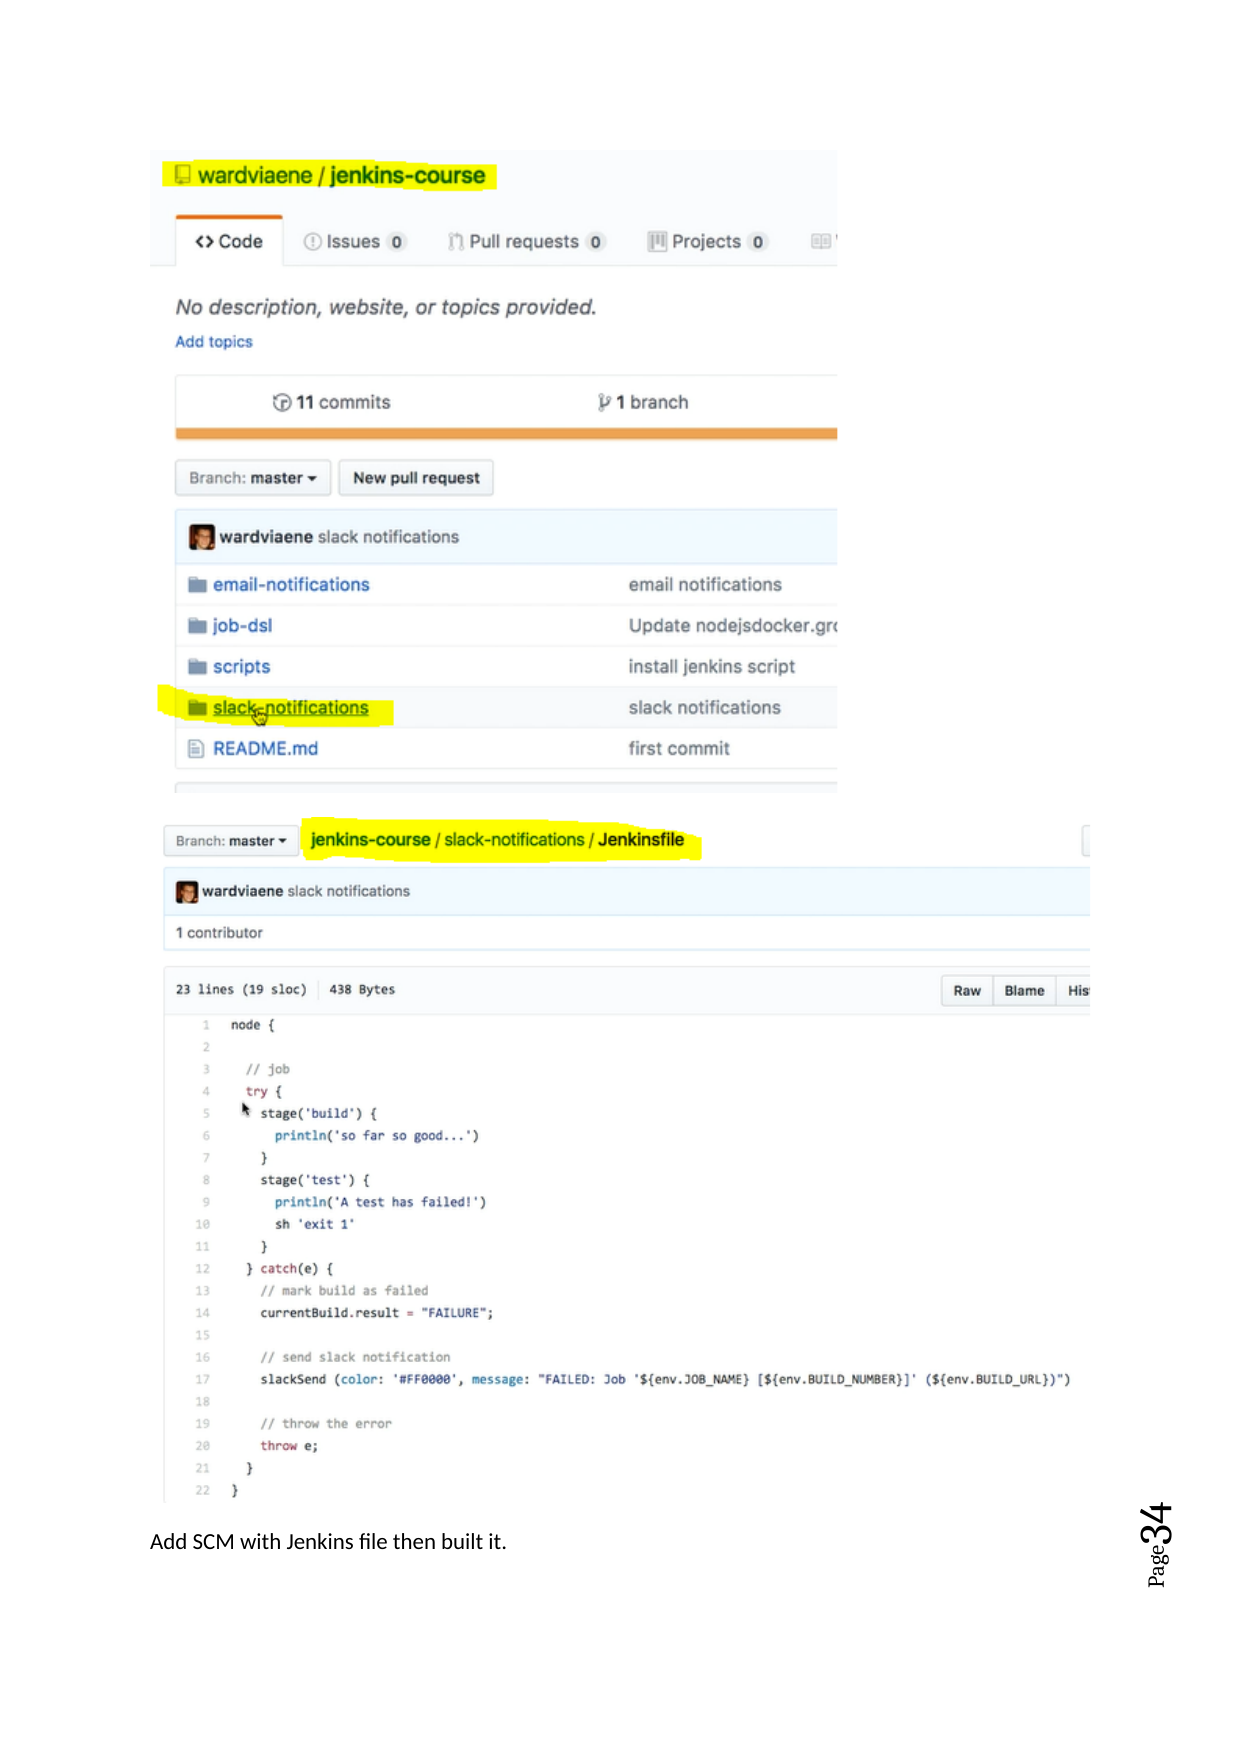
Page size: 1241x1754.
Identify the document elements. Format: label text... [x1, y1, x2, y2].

text Add SCM with Jenkins file then built it. [150, 1527, 1090, 1555]
picture [150, 817, 1091, 1503]
picture [150, 150, 838, 793]
